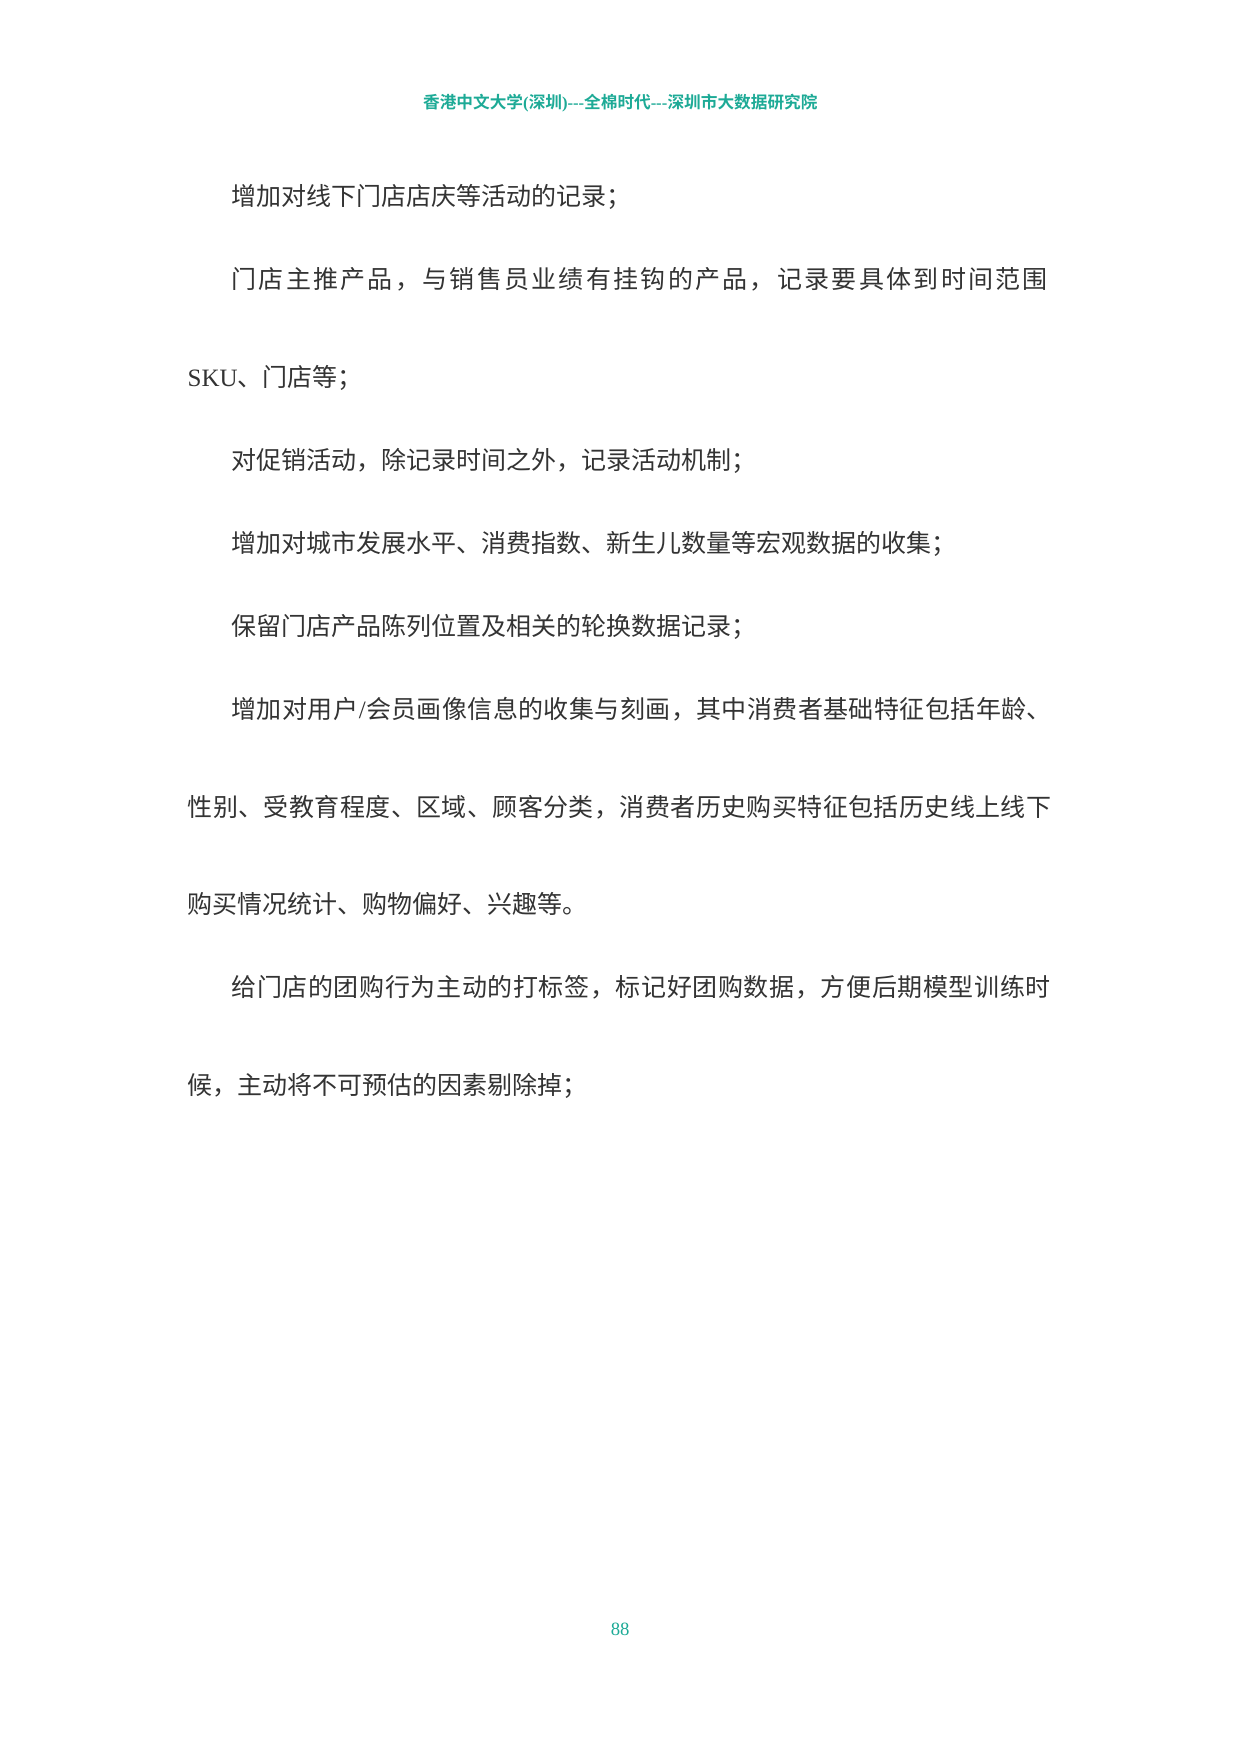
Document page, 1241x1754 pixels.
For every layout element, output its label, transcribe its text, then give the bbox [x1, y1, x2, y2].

text 增加对城市发展水平、消费指数、新生儿数量等宏观数据的收集； [187, 509, 1053, 574]
text 给门店的团购行为主动的打标签，标记好团购数据，方便后期模型训练时候，主动将不可预估的因素剔除掉； [187, 953, 1053, 1116]
text 增加对用户/会员画像信息的收集与刻画，其中消费者基础特征包括年龄、性别、受教育程度、区域、顾客分类，消费者历史购买特征包括历史线上线下购买情况统计、购物偏好、兴趣等。 [187, 675, 1053, 935]
text 增加对线下门店店庆等活动的记录； [187, 162, 1053, 227]
text 门店主推产品，与销售员业绩有挂钩的产品，记录要具体到时间范围、SKU、门店等； [187, 245, 1053, 408]
text 对促销活动，除记录时间之外，记录活动机制； [187, 426, 1053, 491]
text 保留门店产品陈列位置及相关的轮换数据记录； [187, 592, 1053, 657]
